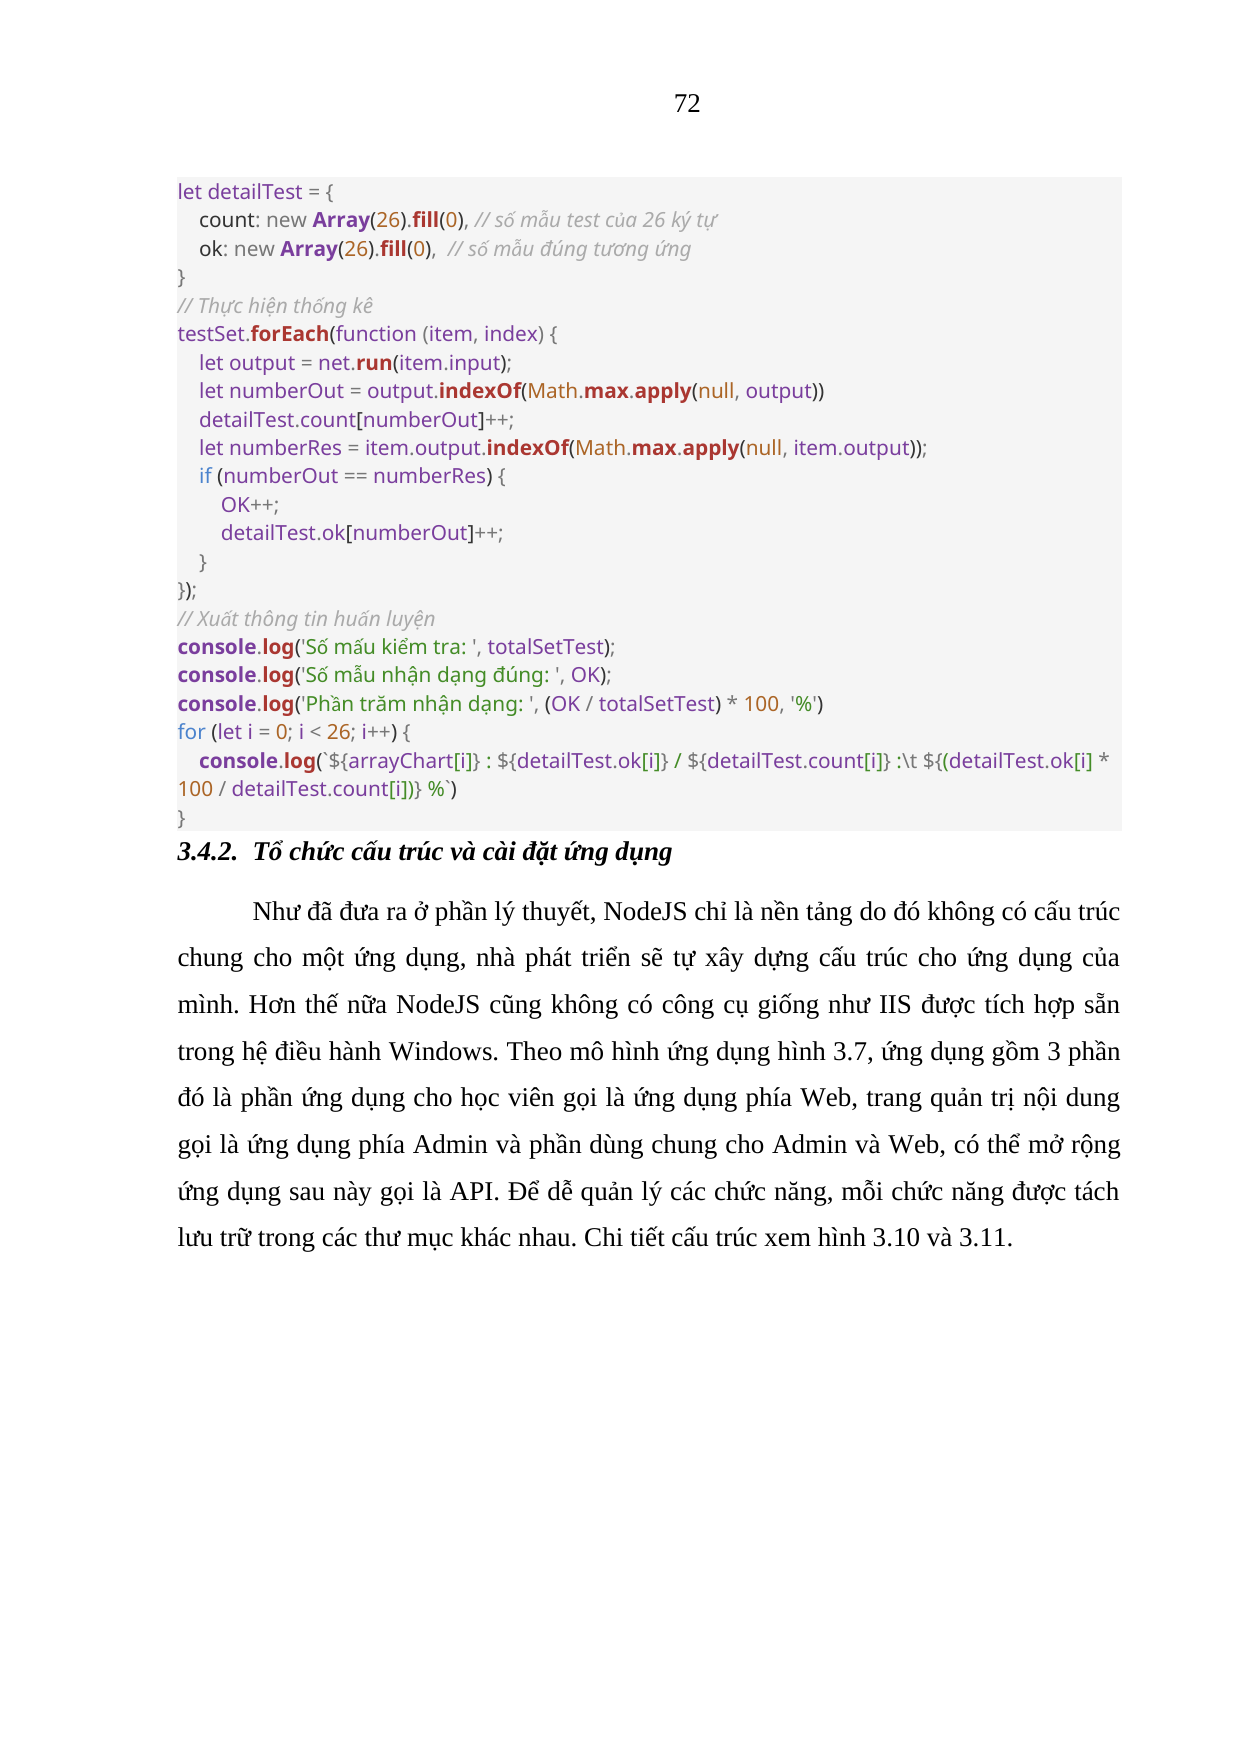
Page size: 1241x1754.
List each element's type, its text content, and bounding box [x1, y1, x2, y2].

text for (let i = 0; i < 26; i++) { [177, 717, 1122, 746]
text // Thực hiện thống kê [177, 291, 1122, 319]
text if (numberOut == numberRes) { [177, 462, 1122, 490]
text let detailTest = { [177, 177, 1122, 206]
text console.log(`${arrayChart[i]} : ${detailTest.ok[i]} / ${detailTest.count[i]} :\t ${(detailTest.ok[i] * 100 / detailTest.count[i])} %`) [177, 746, 1122, 803]
text OK++; [177, 490, 1122, 518]
text testSet.forEach(function (item, index) { [177, 319, 1122, 348]
text } [177, 262, 1122, 291]
text // Xuất thông tin huấn luyện [177, 604, 1122, 632]
text detailTest.count[numberOut]++; [177, 405, 1122, 433]
text console.log('Số mấu kiểm tra: ', totalSetTest); [177, 632, 1122, 661]
text let output = net.run(item.input); [177, 348, 1122, 376]
text detailTest.ok[numberOut]++; [177, 518, 1122, 547]
text } [177, 547, 1122, 575]
text console.log('Phần trăm nhận dạng: ', (OK / totalSetTest) * 100, '%') [177, 689, 1122, 717]
text let numberRes = item.output.indexOf(Math.max.apply(null, item.output)); [177, 433, 1122, 462]
text } [177, 803, 1122, 831]
subtitle Tổ chức cấu trúc và cài đặt ứng dụng [177, 835, 1122, 867]
text console.log('Số mẫu nhận dạng đúng: ', OK); [177, 661, 1122, 689]
text ok: new Array(26).fill(0), // số mẫu đúng tương ứng [177, 234, 1122, 262]
text Như đã đưa ra ở phần lý thuyết, NodeJS chỉ là nền tảng do đó không có cấu trúc chung cho một ứng dụng, nhà phát triển sẽ tự xây dựng cấu trúc cho ứng dụng của mình. Hơn thế nữa NodeJS cũng không có công cụ giống như IIS được tích hợp sẵn trong hệ điều hành Windows. Theo mô hình ứng dụng hình 3.7, ứng dụng gồm 3 phần đó là phần ứng dụng cho học viên gọi là ứng dụng phía Web, trang quản trị nội dung gọi là ứng dụng phía Admin và phần dùng chung cho Admin và Web, có thể mở rộng ứng dụng sau này gọi là API. Để dễ quản lý các chức năng, mỗi chức năng được tách lưu trữ trong các thư mục khác nhau. Chi tiết cấu trúc xem hình 3.10 và 3.11. [177, 894, 1122, 1252]
text }); [177, 575, 1122, 604]
text let numberOut = output.indexOf(Math.max.apply(null, output)) [177, 376, 1122, 405]
text count: new Array(26).fill(0), // số mẫu test của 26 ký tự [177, 206, 1122, 234]
